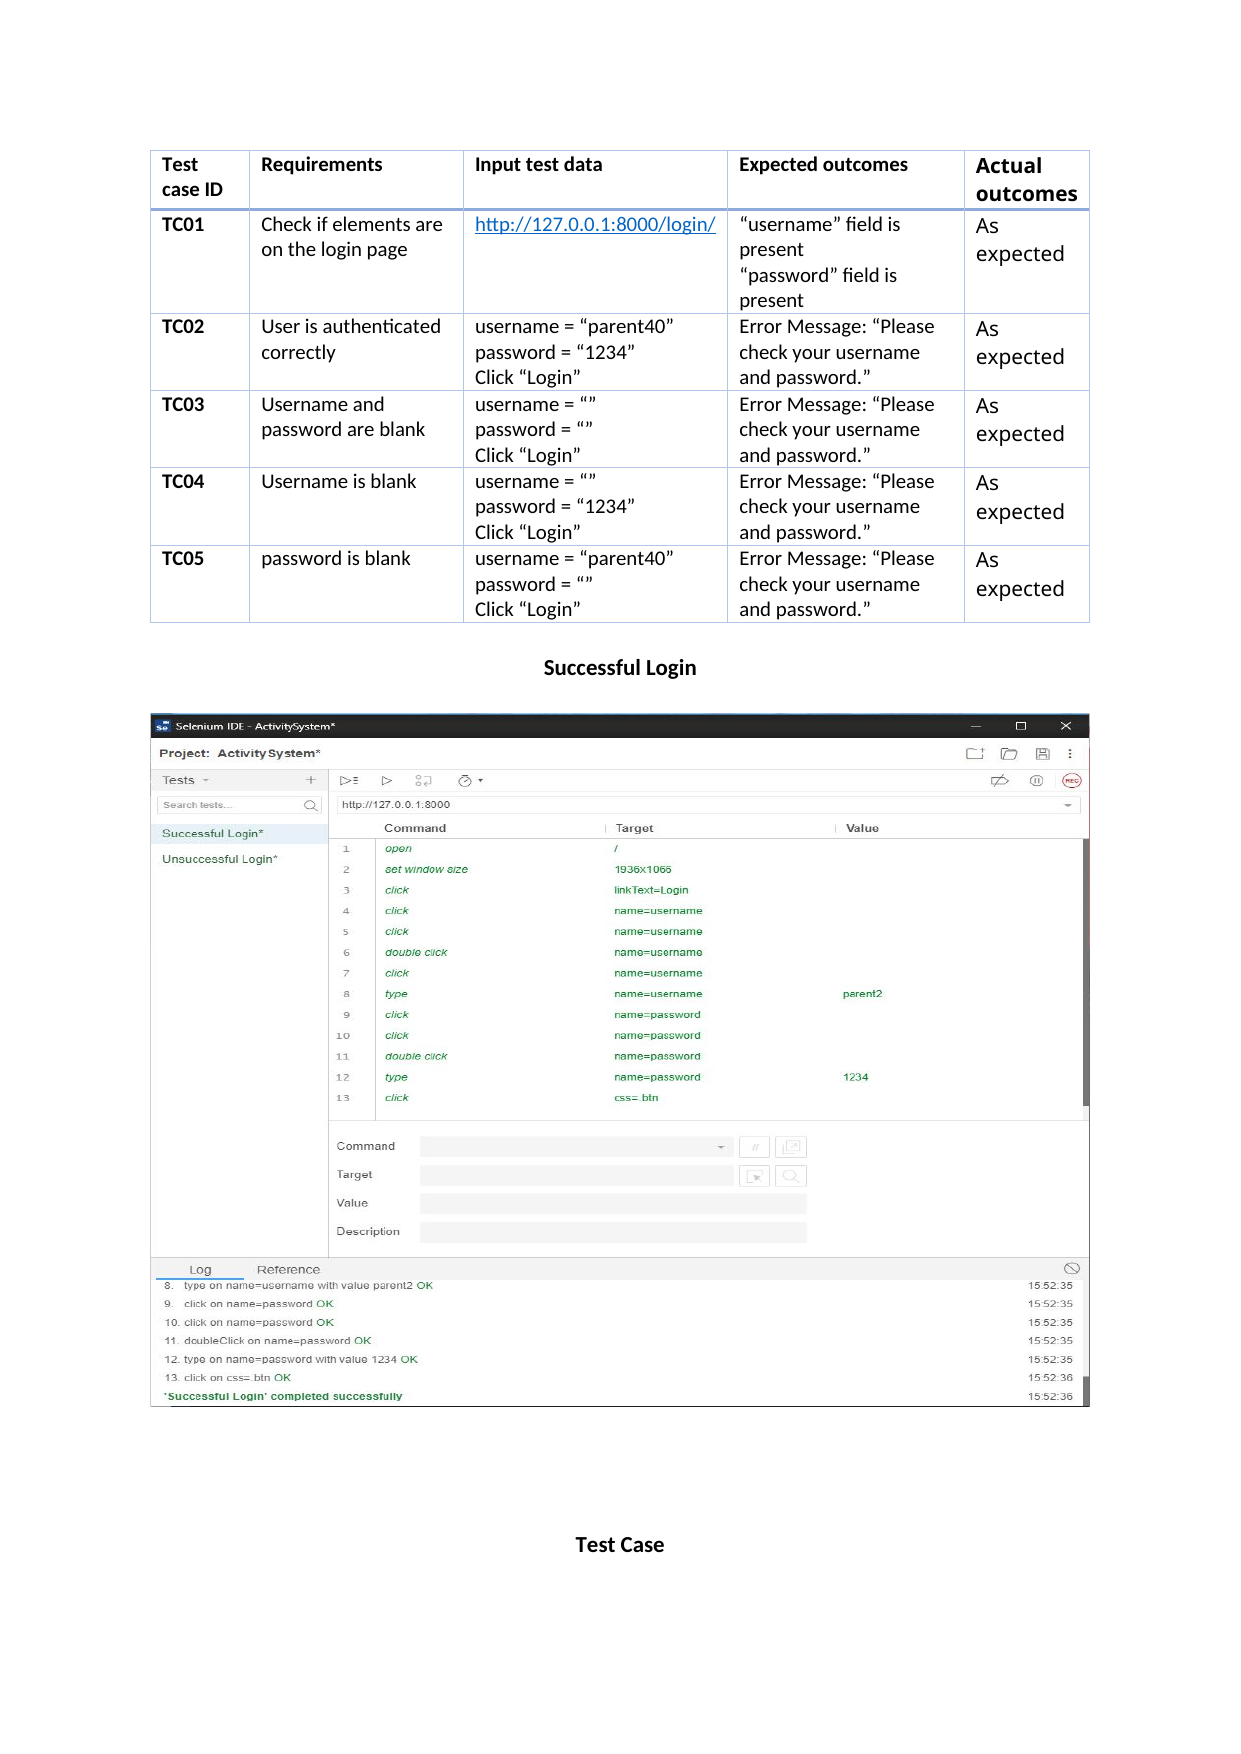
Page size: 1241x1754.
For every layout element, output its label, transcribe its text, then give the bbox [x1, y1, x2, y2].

table_cell username = “parent40” password = “” Click “Login” [464, 546, 727, 622]
table_cell Username and password are blank [250, 391, 463, 467]
table_cell TC02 [151, 314, 249, 390]
table_header Requirements [250, 151, 463, 208]
table_cell username = “” password = “” Click “Login” [464, 391, 727, 467]
list Successful Login [150, 653, 1090, 681]
table_cell User is authenticated correctly [250, 314, 463, 390]
table_cell Error Message: “Please check your username and password.” [728, 314, 964, 390]
table_cell TC05 [151, 546, 249, 622]
table_cell TC01 [151, 211, 249, 313]
list Test Case [150, 1530, 1090, 1558]
table_cell As expected [965, 211, 1089, 313]
table_cell Username is blank [250, 468, 463, 544]
table_cell username = “” password = “1234” Click “Login” [464, 468, 727, 544]
table_cell Error Message: “Please check your username and password.” [728, 468, 964, 544]
table_cell As expected [965, 314, 1089, 390]
table_header Actual outcomes [965, 151, 1089, 208]
table_header Input test data [464, 151, 727, 208]
table_header Expected outcomes [728, 151, 964, 208]
table_cell TC04 [151, 468, 249, 544]
picture [150, 713, 1090, 1407]
table_cell As expected [965, 468, 1089, 544]
table_cell Error Message: “Please check your username and password.” [728, 391, 964, 467]
table_cell TC03 [151, 391, 249, 467]
table_cell username = “parent40” password = “1234” Click “Login” [464, 314, 727, 390]
table_cell Check if elements are on the login page [250, 211, 463, 313]
table_cell Error Message: “Please check your username and password.” [728, 546, 964, 622]
table_cell http://127.0.0.1:8000/login/ [464, 211, 727, 313]
table_cell As expected [965, 546, 1089, 622]
table_cell password is blank [250, 546, 463, 622]
table_cell “username” field is present “password” field is present [728, 211, 964, 313]
table_header Test case ID [151, 151, 249, 208]
table_cell As expected [965, 391, 1089, 467]
